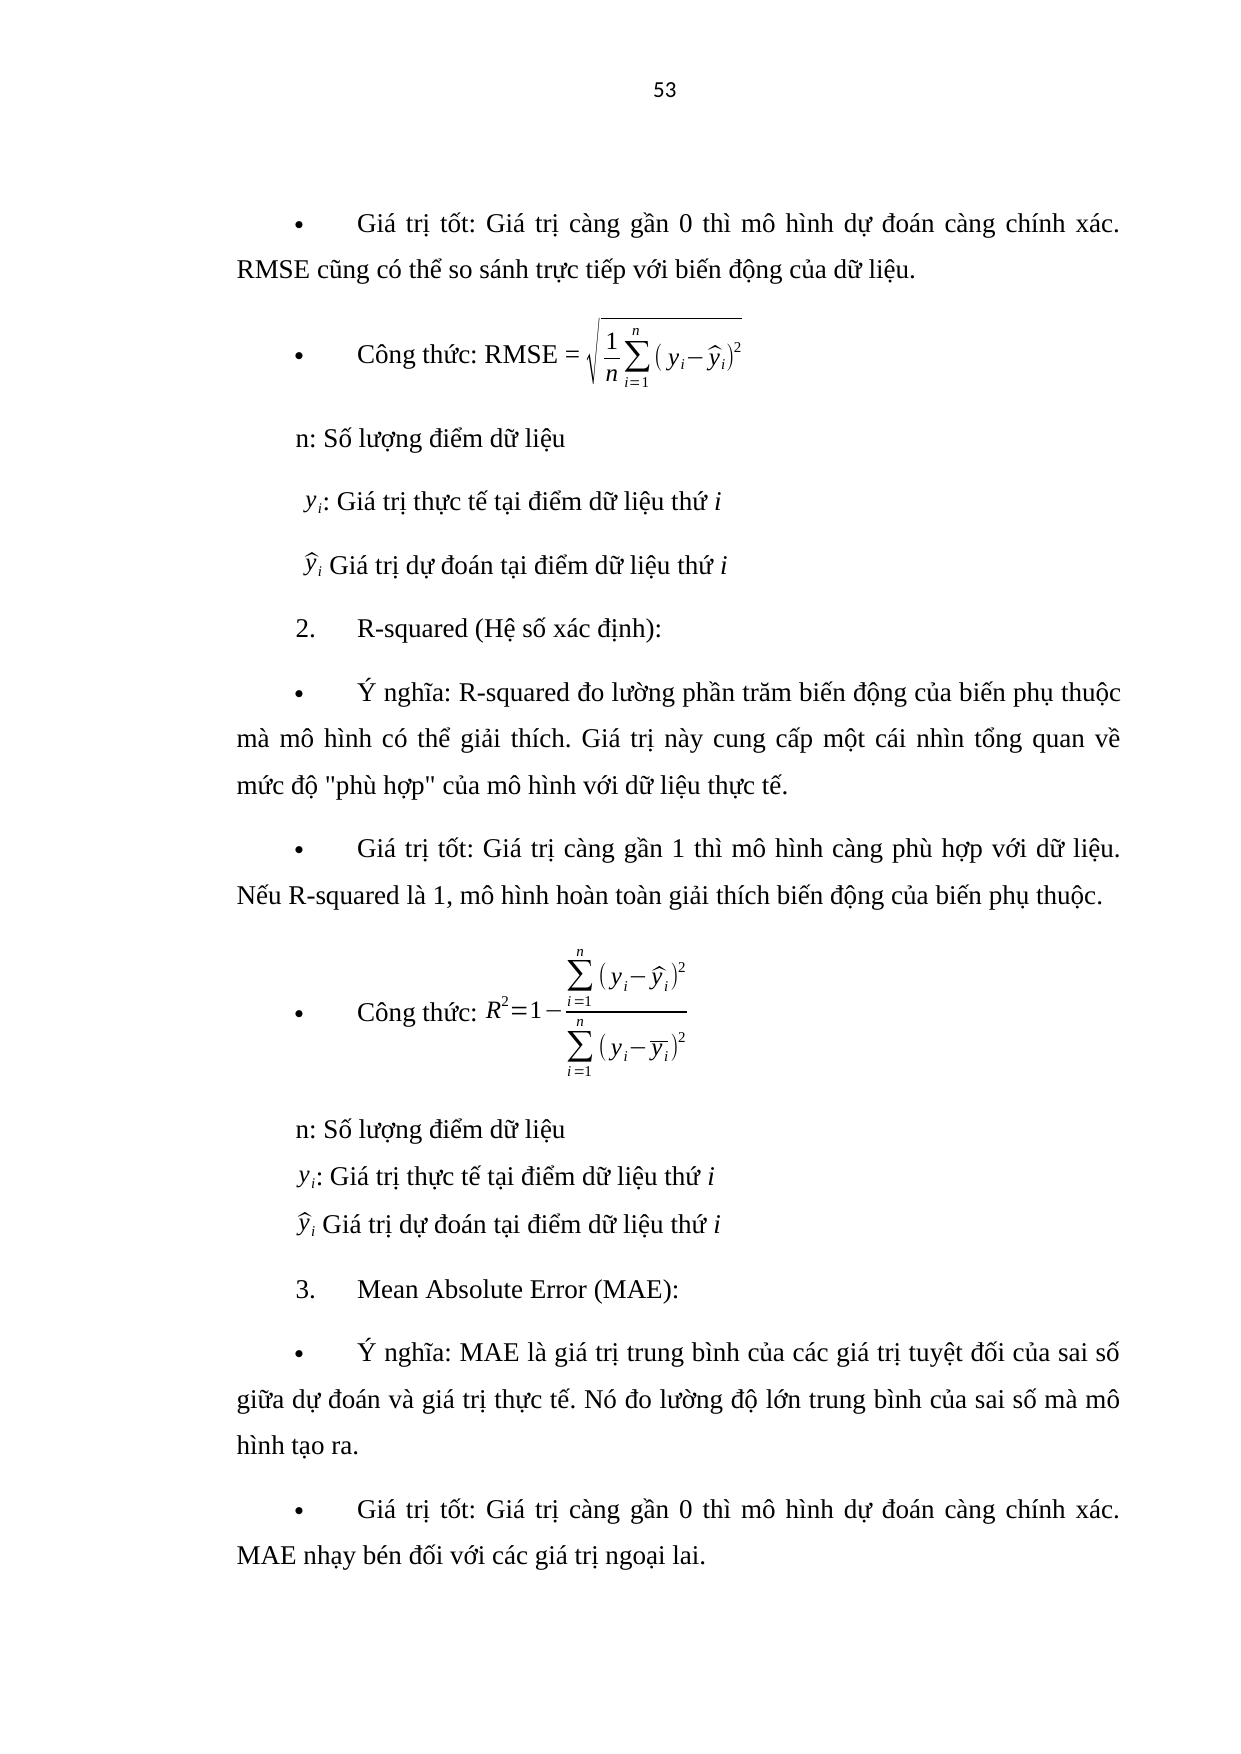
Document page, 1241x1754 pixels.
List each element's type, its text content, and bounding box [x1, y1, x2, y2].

list Giá trị tốt: Giá trị càng gần 0 thì mô hình dự đoán càng chính xác. RMSE cũng có thể so sánh trực tiếp với biến động của dữ liệu. [236, 207, 1122, 284]
text n: Số lượng điểm dữ liệu [236, 422, 1122, 453]
list : Giá trị thực tế tại điểm dữ liệu thứ i [236, 1159, 1122, 1192]
list Giá trị tốt: Giá trị càng gần 1 thì mô hình càng phù hợp với dữ liệu. Nếu R-squared là 1, mô hình hoàn toàn giải thích biến động của biến phụ thuộc. [236, 832, 1122, 910]
list Ý nghĩa: MAE là giá trị trung bình của các giá trị tuyệt đối của sai số giữa dự đoán và giá trị thực tế. Nó đo lường độ lớn trung bình của sai số mà mô hình tạo ra. [236, 1336, 1122, 1461]
text : Giá trị thực tế tại điểm dữ liệu thứ i [236, 485, 1122, 517]
list Công thức: [236, 942, 1122, 1081]
list Mean Absolute Error (MAE): [236, 1273, 1122, 1304]
list Ý nghĩa: R-squared đo lường phần trăm biến động của biến phụ thuộc mà mô hình có thể giải thích. Giá trị này cung cấp một cái nhìn tổng quan về mức độ "phù hợp" của mô hình với dữ liệu thực tế. [236, 676, 1122, 800]
list Công thức: RMSE = [236, 317, 1122, 390]
list Giá trị dự đoán tại điểm dữ liệu thứ i [236, 1208, 1122, 1241]
list R-squared (Hệ số xác định): [236, 612, 1122, 643]
list Giá trị tốt: Giá trị càng gần 0 thì mô hình dự đoán càng chính xác. MAE nhạy bén đối với các giá trị ngoại lai. [236, 1493, 1122, 1571]
list n: Số lượng điểm dữ liệu [236, 1113, 1122, 1144]
text Giá trị dự đoán tại điểm dữ liệu thứ i [236, 549, 1122, 580]
